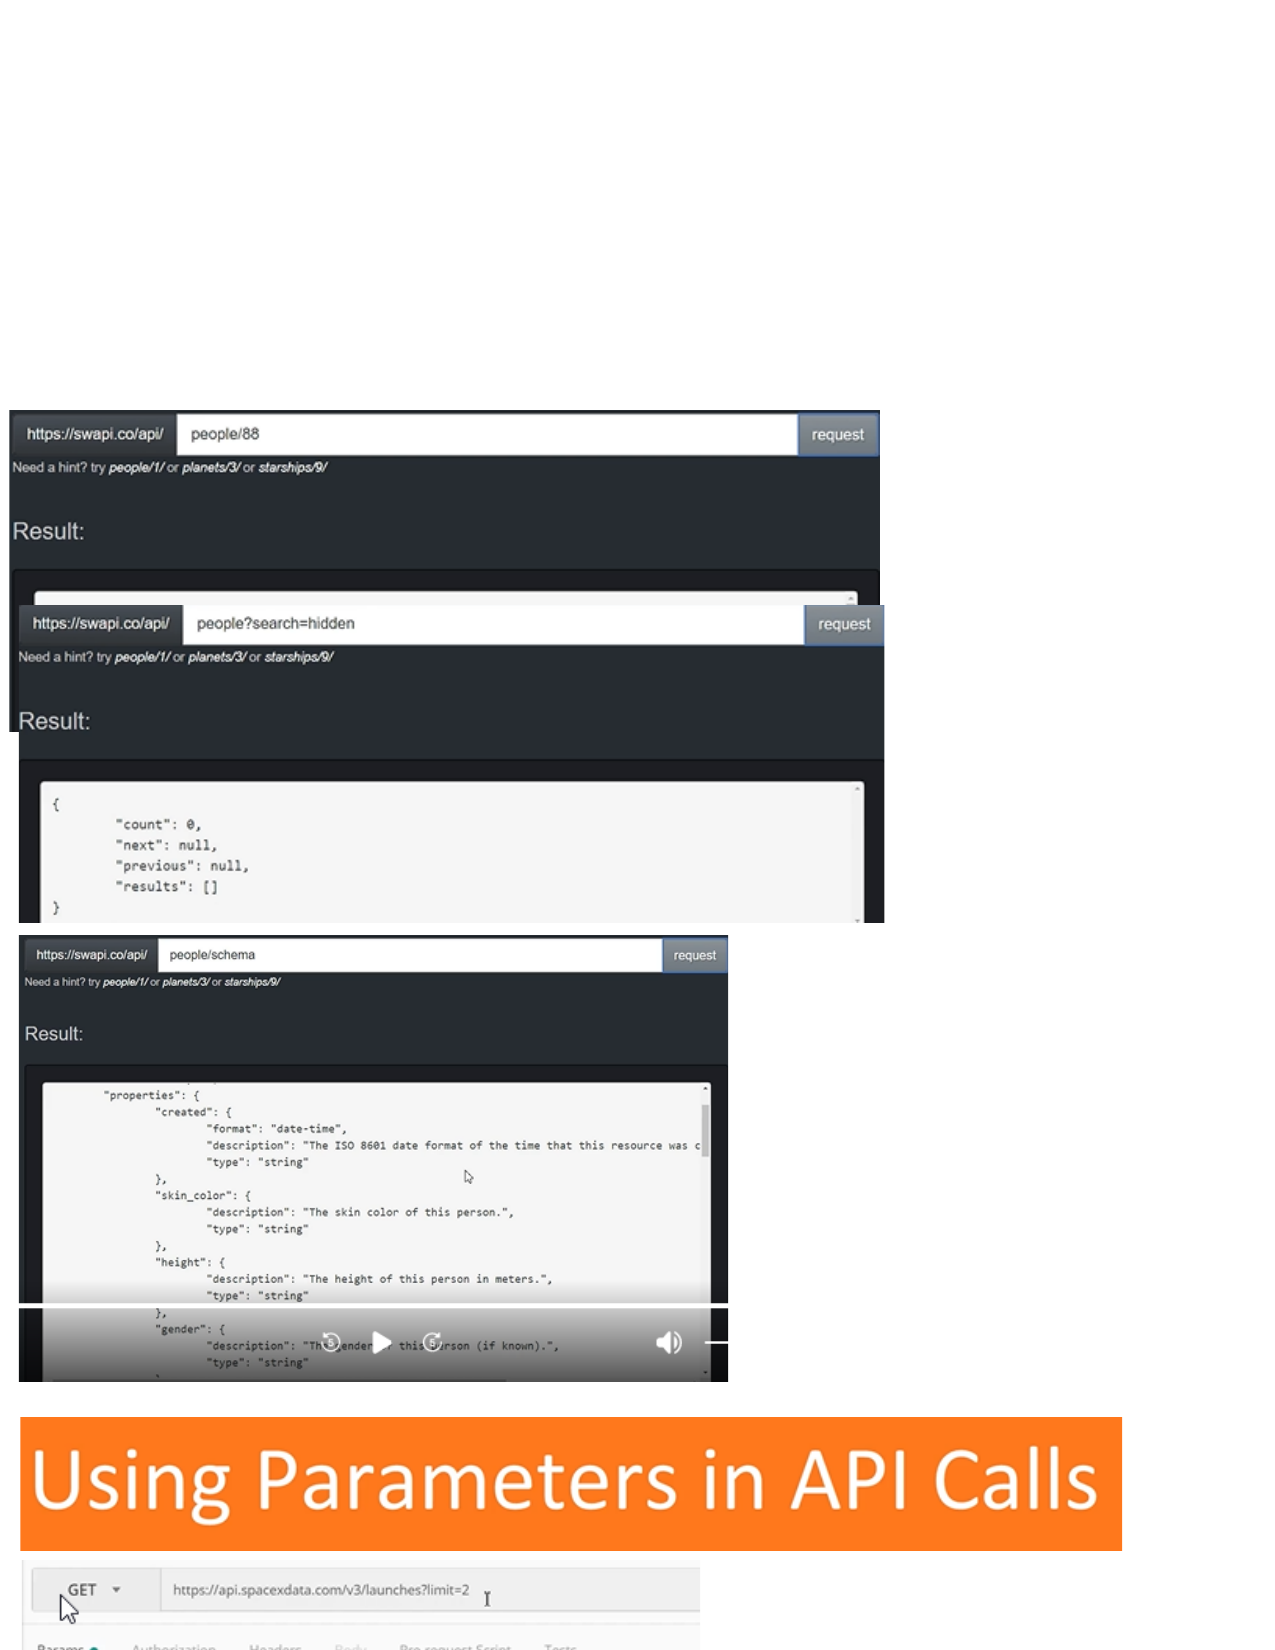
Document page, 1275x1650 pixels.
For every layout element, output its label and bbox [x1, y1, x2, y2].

picture [9, 410, 885, 923]
picture [20, 1417, 1123, 1551]
picture [21, 1560, 700, 1650]
picture [18, 935, 729, 1382]
